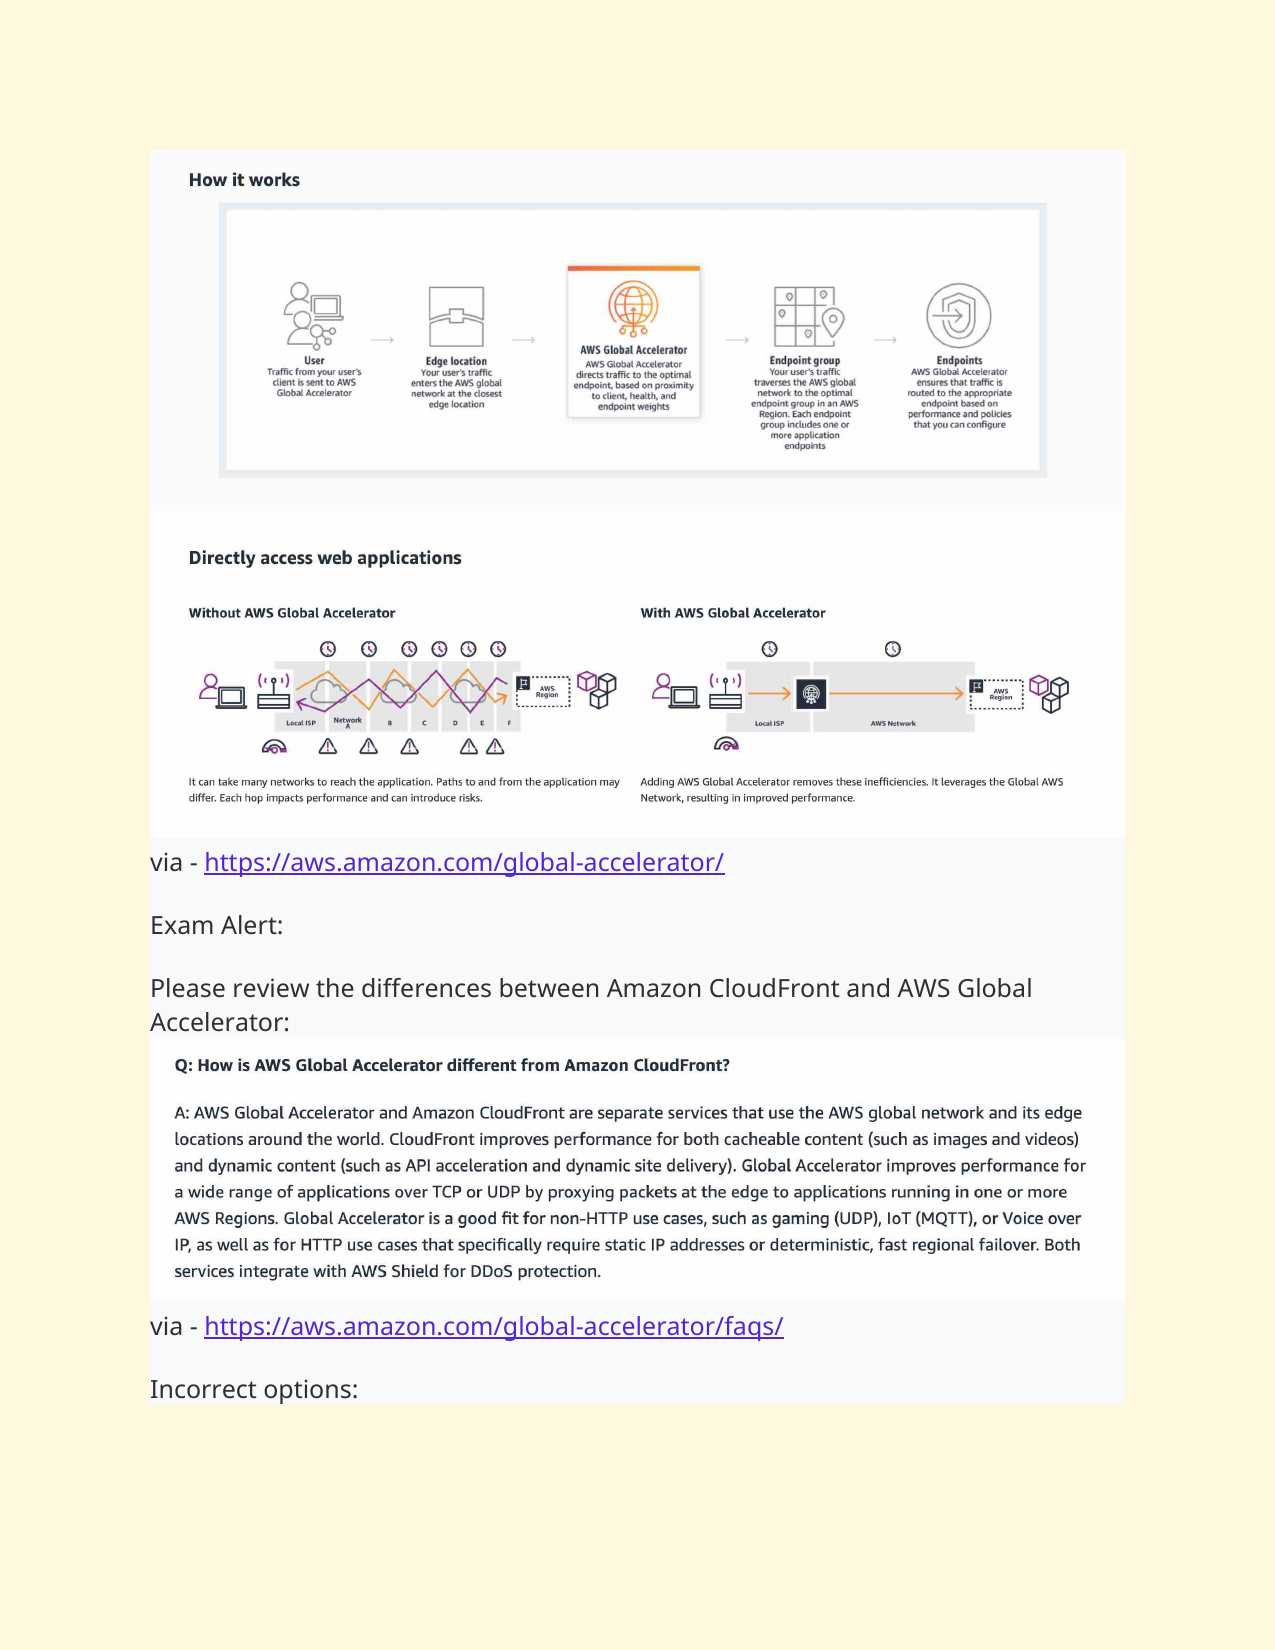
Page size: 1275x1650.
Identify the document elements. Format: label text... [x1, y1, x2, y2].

text Incorrect options: [150, 1371, 1125, 1405]
text Exam Alert: [150, 908, 1125, 942]
text Please review the differences between Amazon CloudFront and AWS Global Accelerator: via - https://aws.amazon.com/global-accelerator/faqs/ [150, 971, 1125, 1039]
picture [150, 1039, 1125, 1301]
picture [150, 150, 1125, 838]
text How AWS Global Accelerator Works: via - https://aws.amazon.com/global-accelerator/ [150, 838, 1125, 879]
text Please review the differences between Amazon CloudFront and AWS Global Accelerator: via - https://aws.amazon.com/global-accelerator/faqs/ [150, 1301, 1125, 1342]
